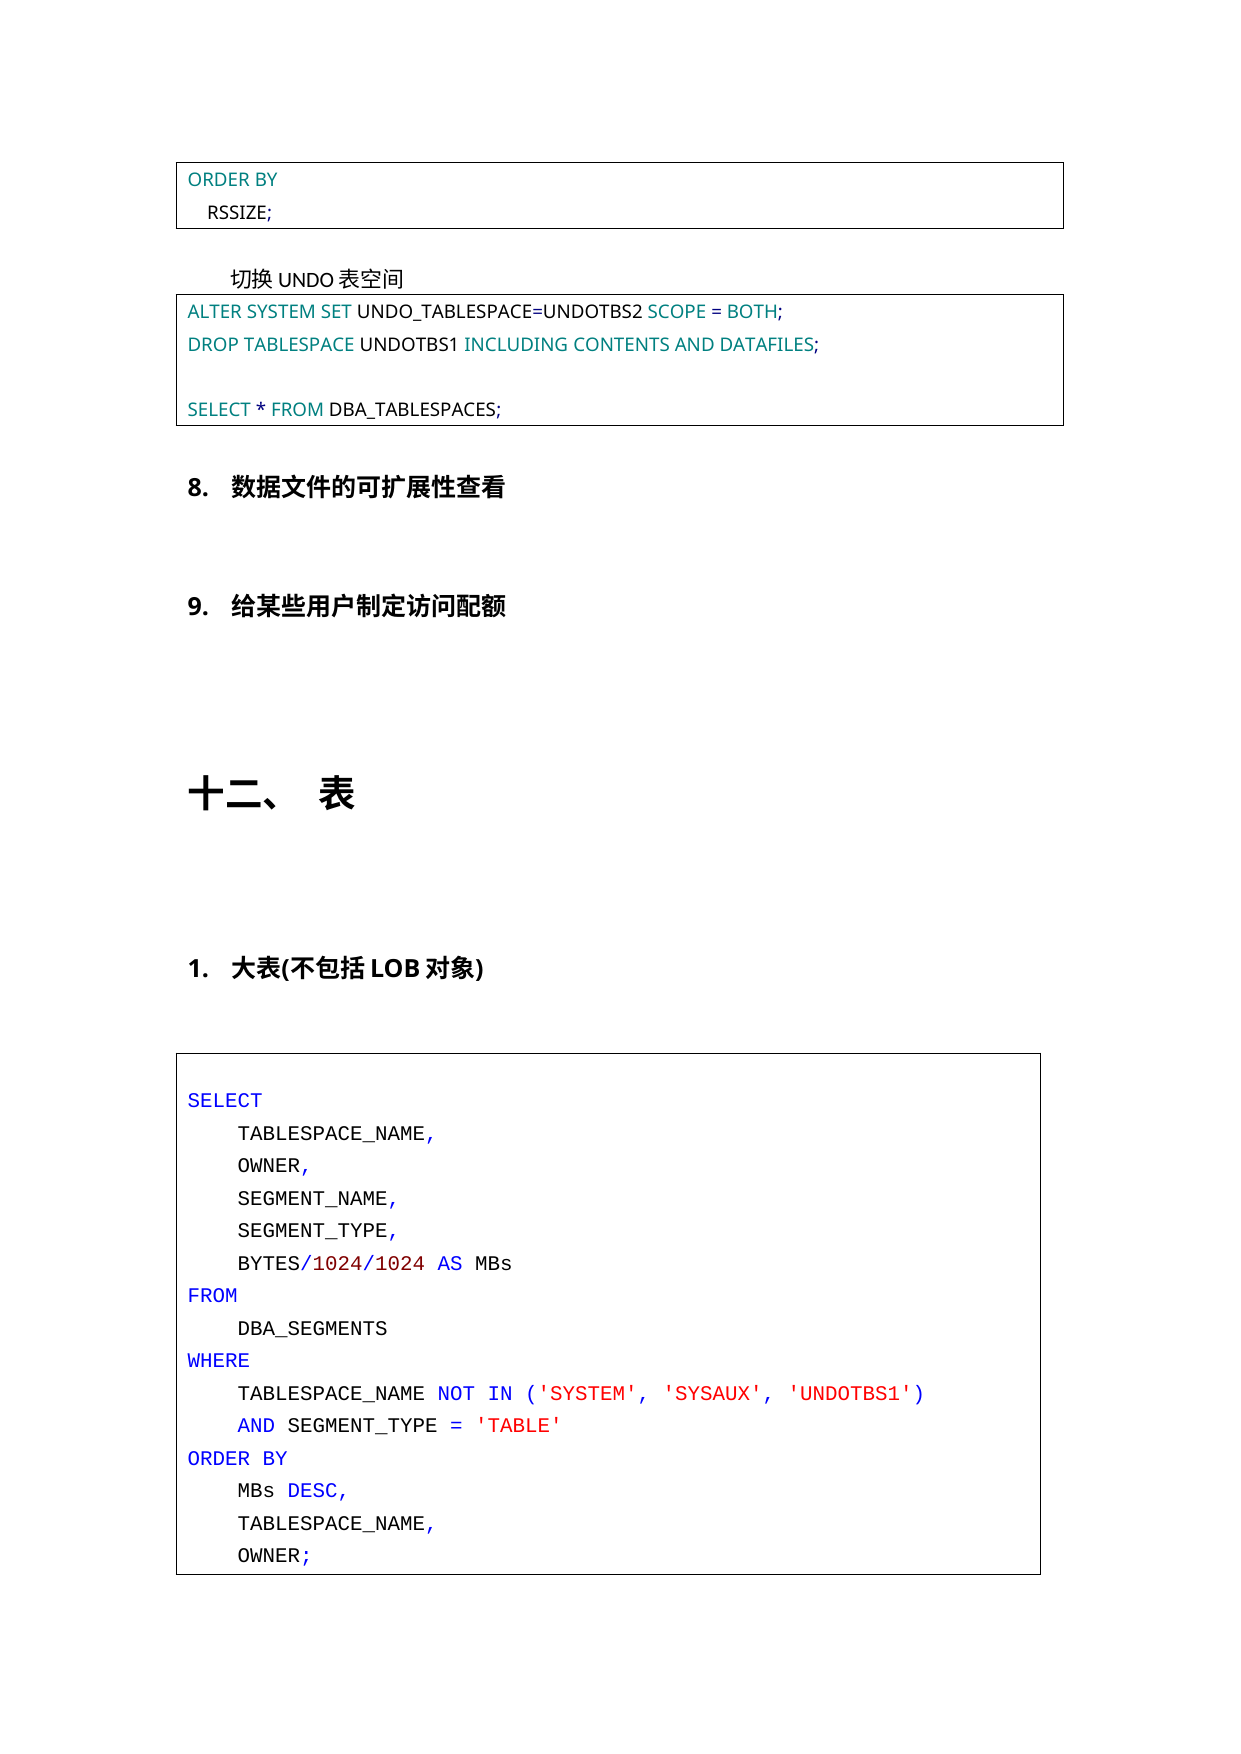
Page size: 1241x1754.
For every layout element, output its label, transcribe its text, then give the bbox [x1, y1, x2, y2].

table_header ALTER SYSTEM SET UNDO_TABLESPACE=UNDOTBS2 SCOPE = BOTH; DROP TABLESPACE UNDOTBS1 INCLUDING CONTENTS AND DATAFILES; SELECT * FROM DBA_TABLESPACES; [177, 295, 1063, 425]
subtitle 大表(不包括LOB对象) [187, 934, 1053, 999]
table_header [177, 163, 1063, 228]
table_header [177, 1054, 1040, 1574]
subtitle 表 [187, 758, 1053, 823]
subtitle 数据文件的可扩展性查看 [187, 453, 1053, 518]
text 切换UNDO表空间 [187, 262, 1053, 294]
subtitle 给某些用户制定访问配额 [187, 572, 1053, 637]
